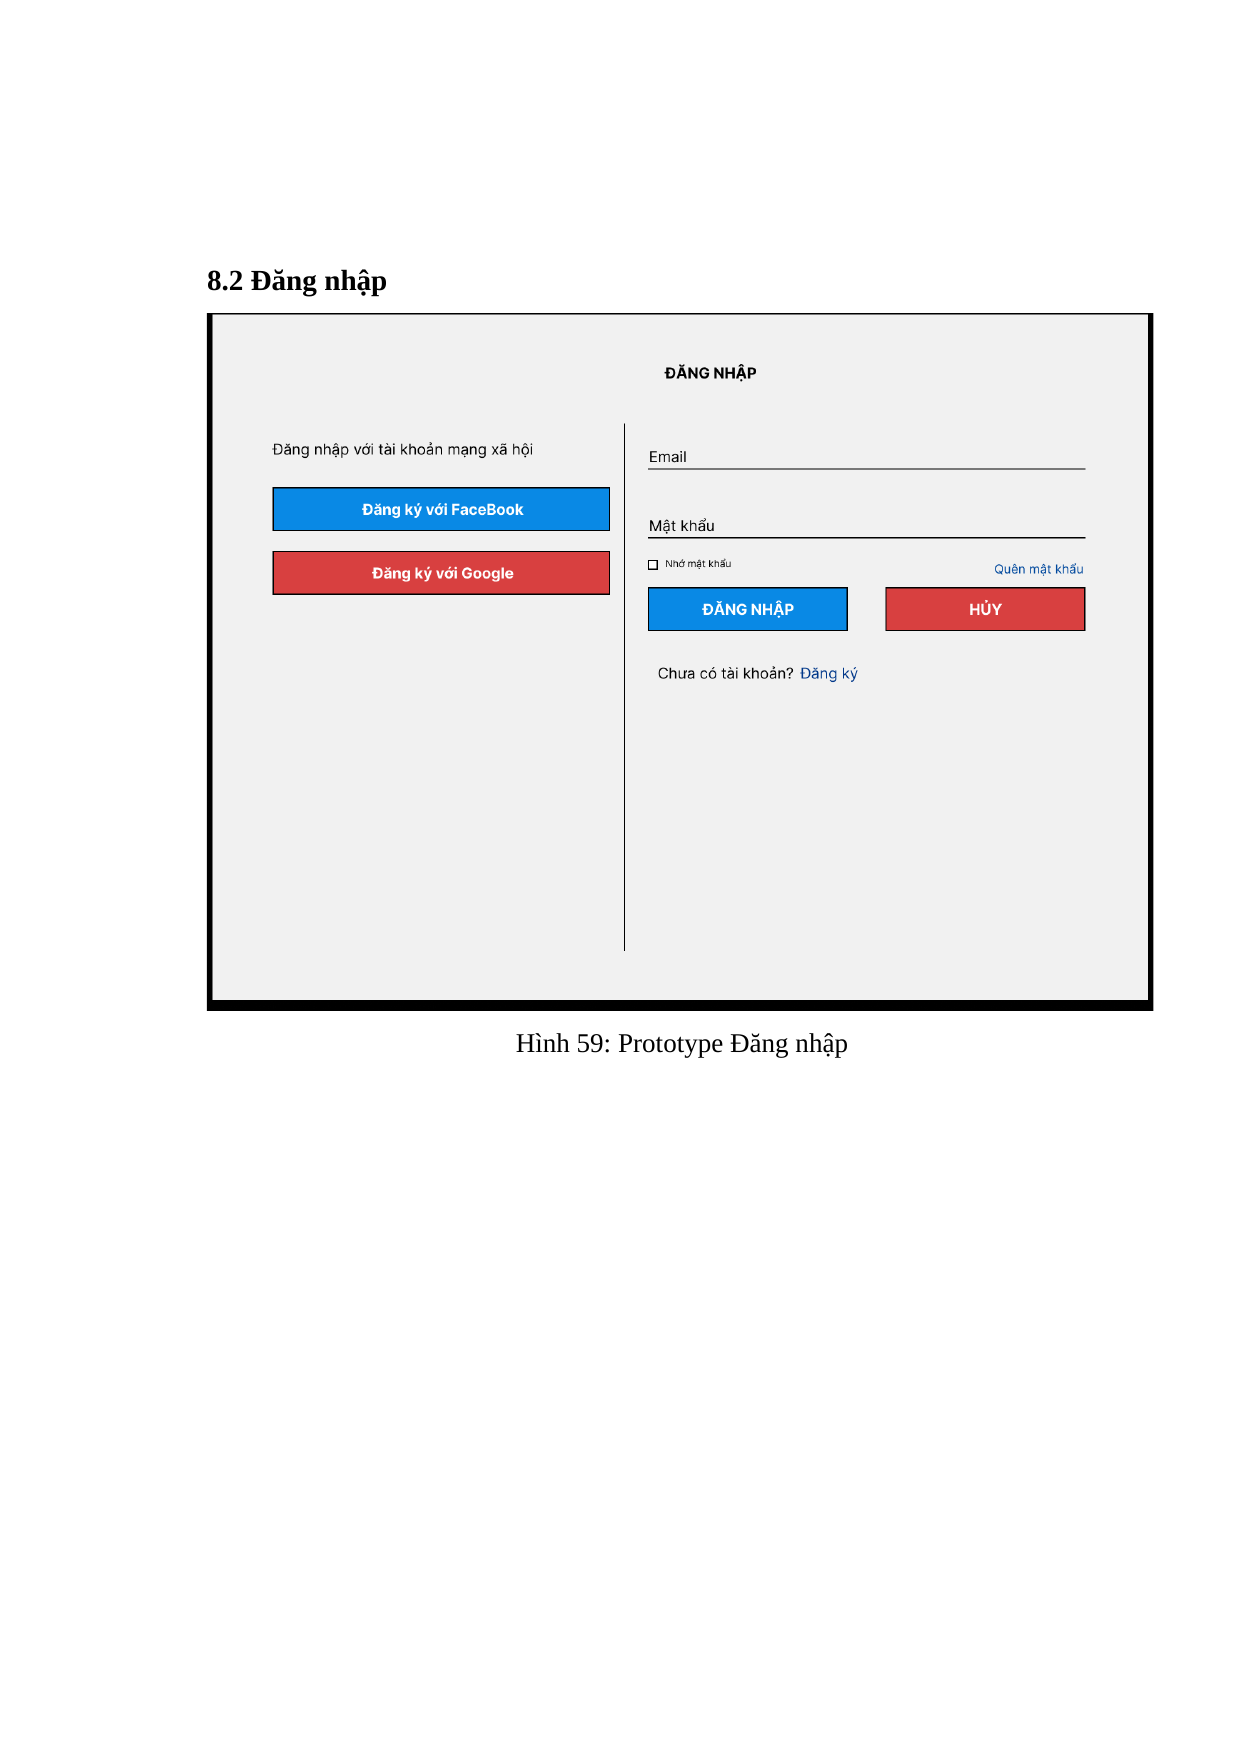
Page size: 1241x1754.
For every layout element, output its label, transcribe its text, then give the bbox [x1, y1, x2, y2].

picture [206, 313, 1154, 1011]
subtitle Đăng nhập [207, 263, 1134, 297]
text Hình 59: Prototype Đăng nhập [516, 1011, 1134, 1058]
